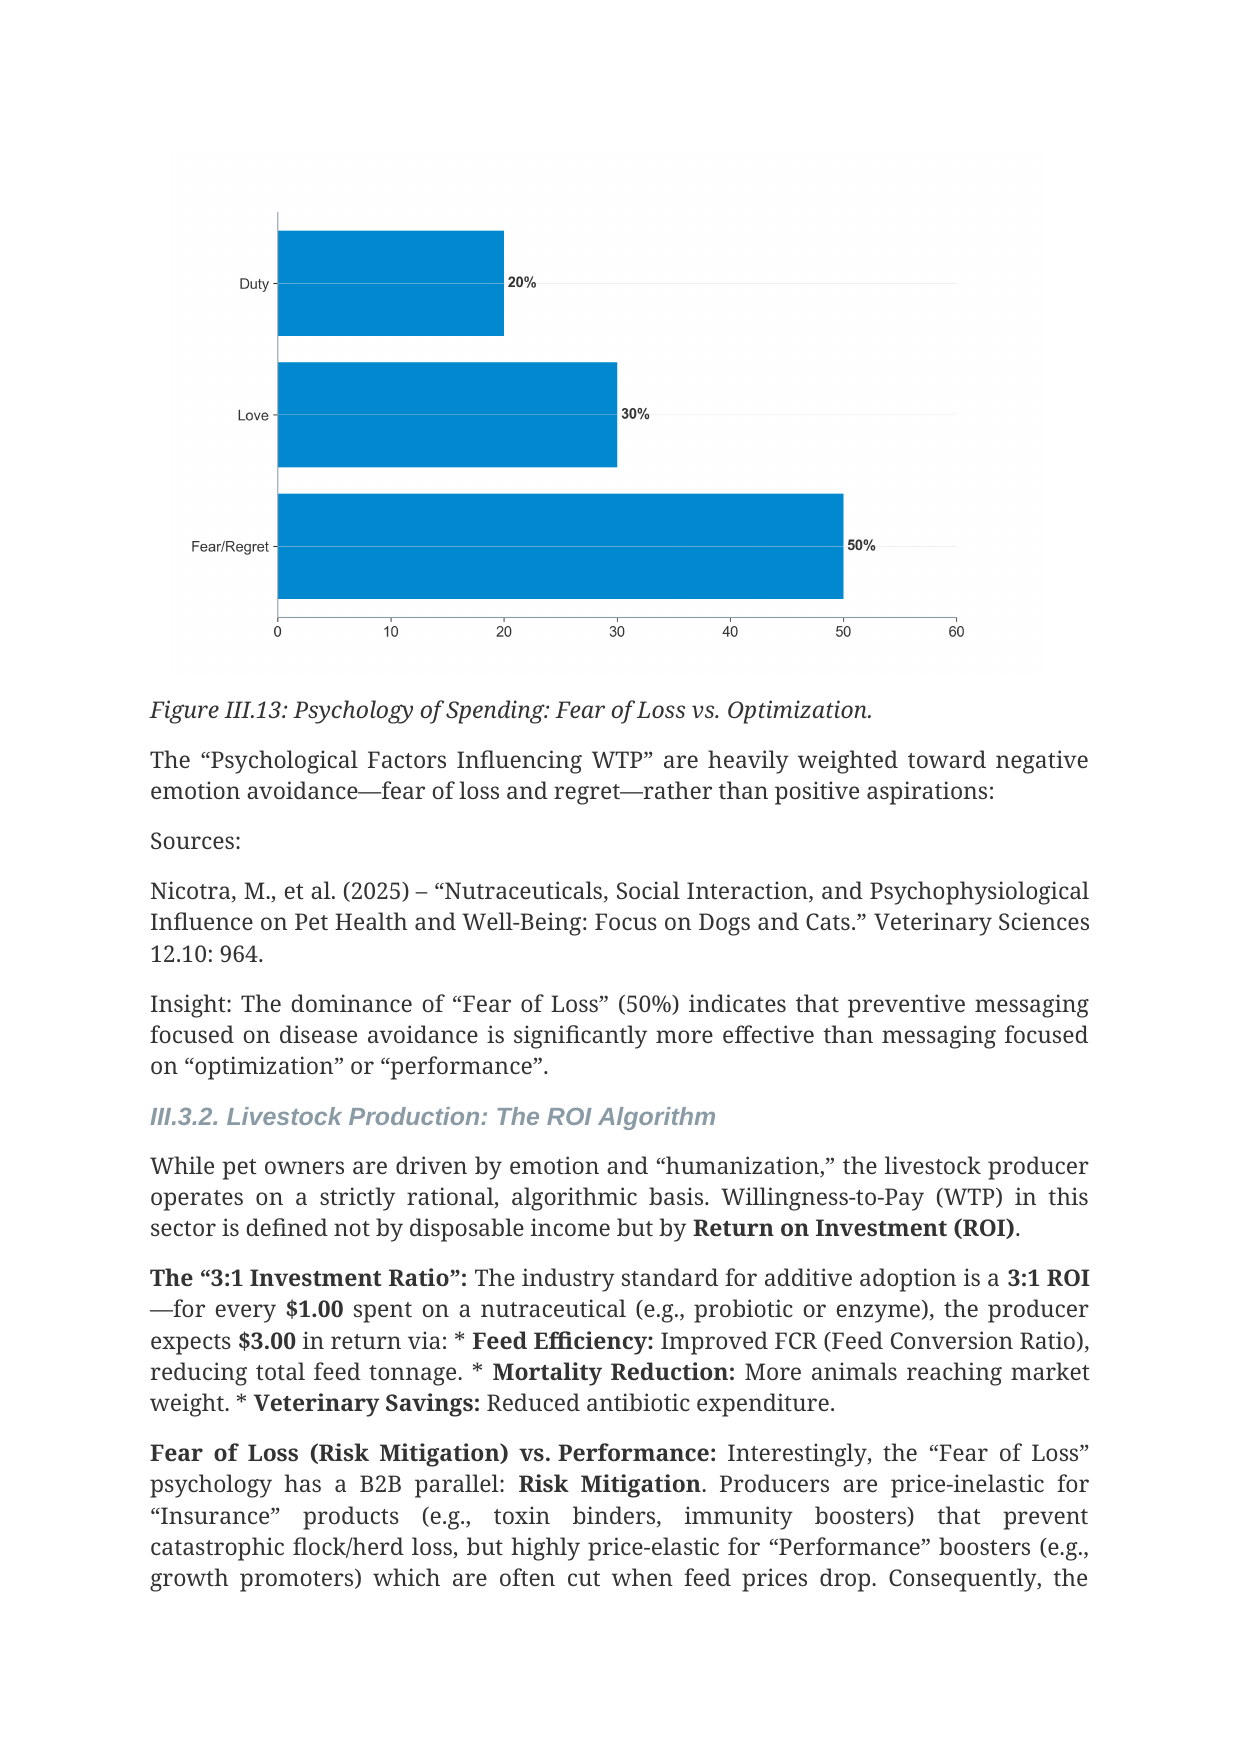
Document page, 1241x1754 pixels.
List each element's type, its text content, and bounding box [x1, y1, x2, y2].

text Sources: [150, 825, 1090, 856]
picture [168, 150, 1044, 675]
text The “3:1 Investment Ratio”: The industry standard for additive adoption is a 3:1 ROI—for every $1.00 spent on a nutraceutical (e.g., probiotic or enzyme), the producer expects $3.00 in return via: * Feed Efficiency: Improved FCR (Feed Conversion Ratio), reducing total feed tonnage. * Mortality Reduction: More animals reaching market weight. * Veterinary Savings: Reduced antibiotic expenditure. [150, 1262, 1090, 1418]
text The “Psychological Factors Influencing WTP” are heavily weighted toward negative emotion avoidance—fear of loss and regret—rather than positive aspirations: [150, 744, 1090, 806]
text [150, 1437, 1090, 1593]
text Insight: The dominance of “Fear of Loss” (50%) indicates that preventive messaging focused on disease avoidance is significantly more effective than messaging focused on “optimization” or “performance”. [150, 987, 1090, 1081]
text Nicotra, M., et al. (2025) – “Nutraceuticals, Social Interaction, and Psychophysiological Influence on Pet Health and Well-Being: Focus on Dogs and Cats.” Veterinary Sciences 12.10: 964. [150, 875, 1090, 969]
text While pet owners are driven by emotion and “humanization,” the livestock producer operates on a strictly rational, algorithmic basis. Willingness-to-Pay (WTP) in this sector is defined not by disposable income but by Return on Investment (ROI). [150, 1149, 1090, 1243]
text Figure III.13: Psychology of Spending: Fear of Loss vs. Optimization. [150, 694, 1090, 725]
subtitle III.3.2. Livestock Production: The ROI Algorithm [150, 1102, 1090, 1131]
